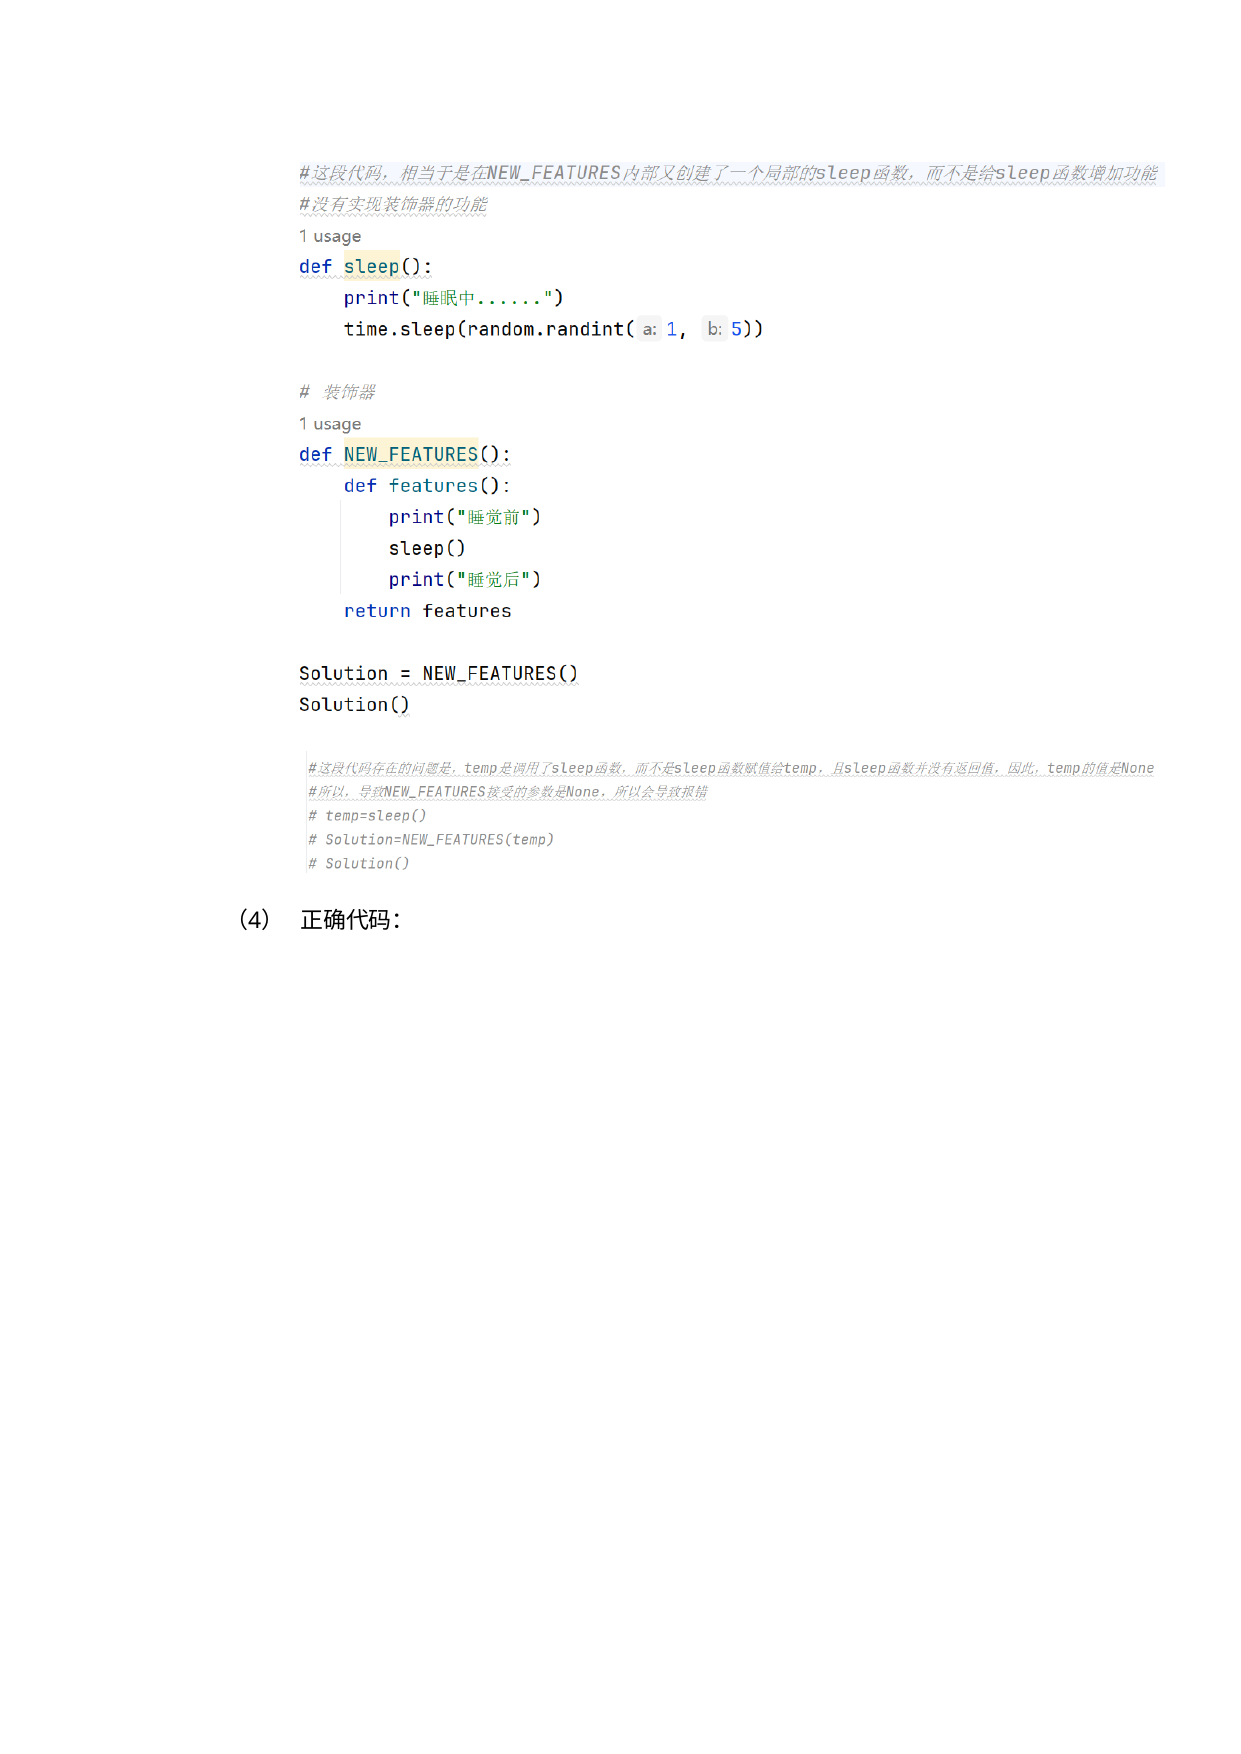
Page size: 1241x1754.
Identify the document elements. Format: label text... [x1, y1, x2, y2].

picture [300, 751, 1166, 873]
picture [300, 162, 1166, 718]
list 正确代码： [225, 886, 1053, 951]
